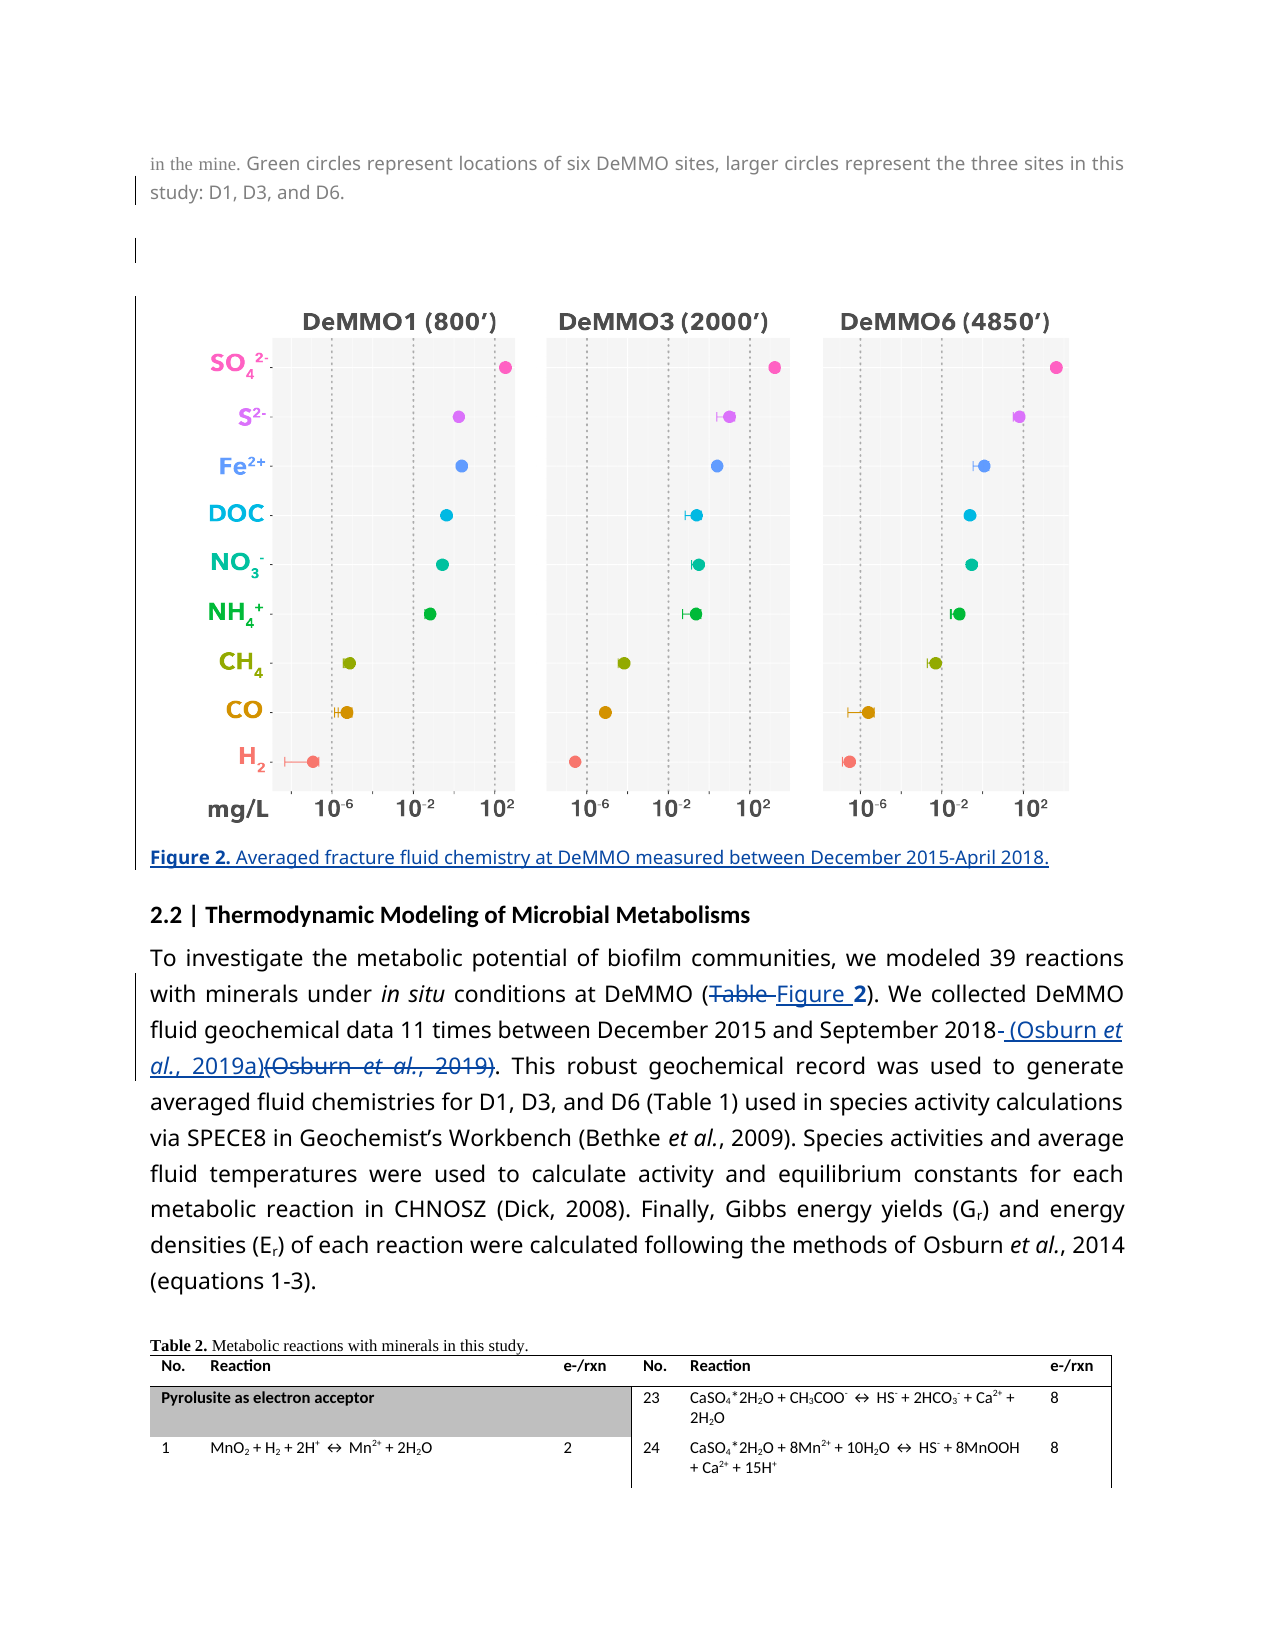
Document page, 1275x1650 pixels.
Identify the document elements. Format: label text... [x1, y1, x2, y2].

table_cell CaSO4*2H2O + 8Mn2+ + 10H2O ↔ HS- + 8MnOOH + Ca2+ + 15H+ [679, 1438, 1039, 1488]
table_cell Pyrolusite as electron acceptor [150, 1387, 631, 1437]
table_header Reaction [199, 1356, 552, 1386]
table_header e-/rxn [552, 1356, 632, 1386]
table_cell 1 [150, 1438, 199, 1488]
table_cell 8 [1039, 1387, 1111, 1437]
table_cell 2 [552, 1438, 631, 1488]
text To investigate the metabolic potential of biofilm communities, we modeled 39 reactions with minerals under in situ conditions at DeMMO (2). We collected DeMMO fluid geochemical data 11 times between December 2015 and September 2018. This robust geochemical record was used to generate averaged fluid chemistries for D1, D3, and D6 (Table 1) used in species activity calculations via SPECE8 in Geochemist’s Workbench (Bethke et al., 2009). Species activities and average fluid temperatures were used to calculate activity and equilibrium constants for each metabolic reaction in CHNOSZ (Dick, 2008). Finally, Gibbs energy yields (Gr) and energy densities (Er) of each reaction were calculated following the methods of Osburn et al., 2014 (equations 1-3). [150, 942, 1125, 1297]
table_cell 24 [632, 1438, 679, 1488]
table_cell CaSO4*2H2O + CH3COO- ↔ HS- + 2HCO3- + Ca2+ + 2H2O [679, 1387, 1039, 1437]
table_header Reaction [679, 1356, 1039, 1386]
table_cell 8 [1039, 1438, 1111, 1488]
table_header e-/rxn [1039, 1356, 1111, 1386]
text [150, 150, 1125, 205]
table_cell 23 [632, 1387, 679, 1437]
picture [150, 296, 1125, 845]
text Table 2. Metabolic reactions with minerals in this study. [150, 1335, 1125, 1354]
table_header No. [150, 1356, 199, 1386]
text 2.2 | Thermodynamic Modeling of Microbial Metabolisms [150, 899, 1125, 929]
table_header No. [632, 1356, 679, 1386]
table_cell MnO2 + H2 + 2H+ ↔ Mn2+ + 2H2O [199, 1438, 552, 1488]
